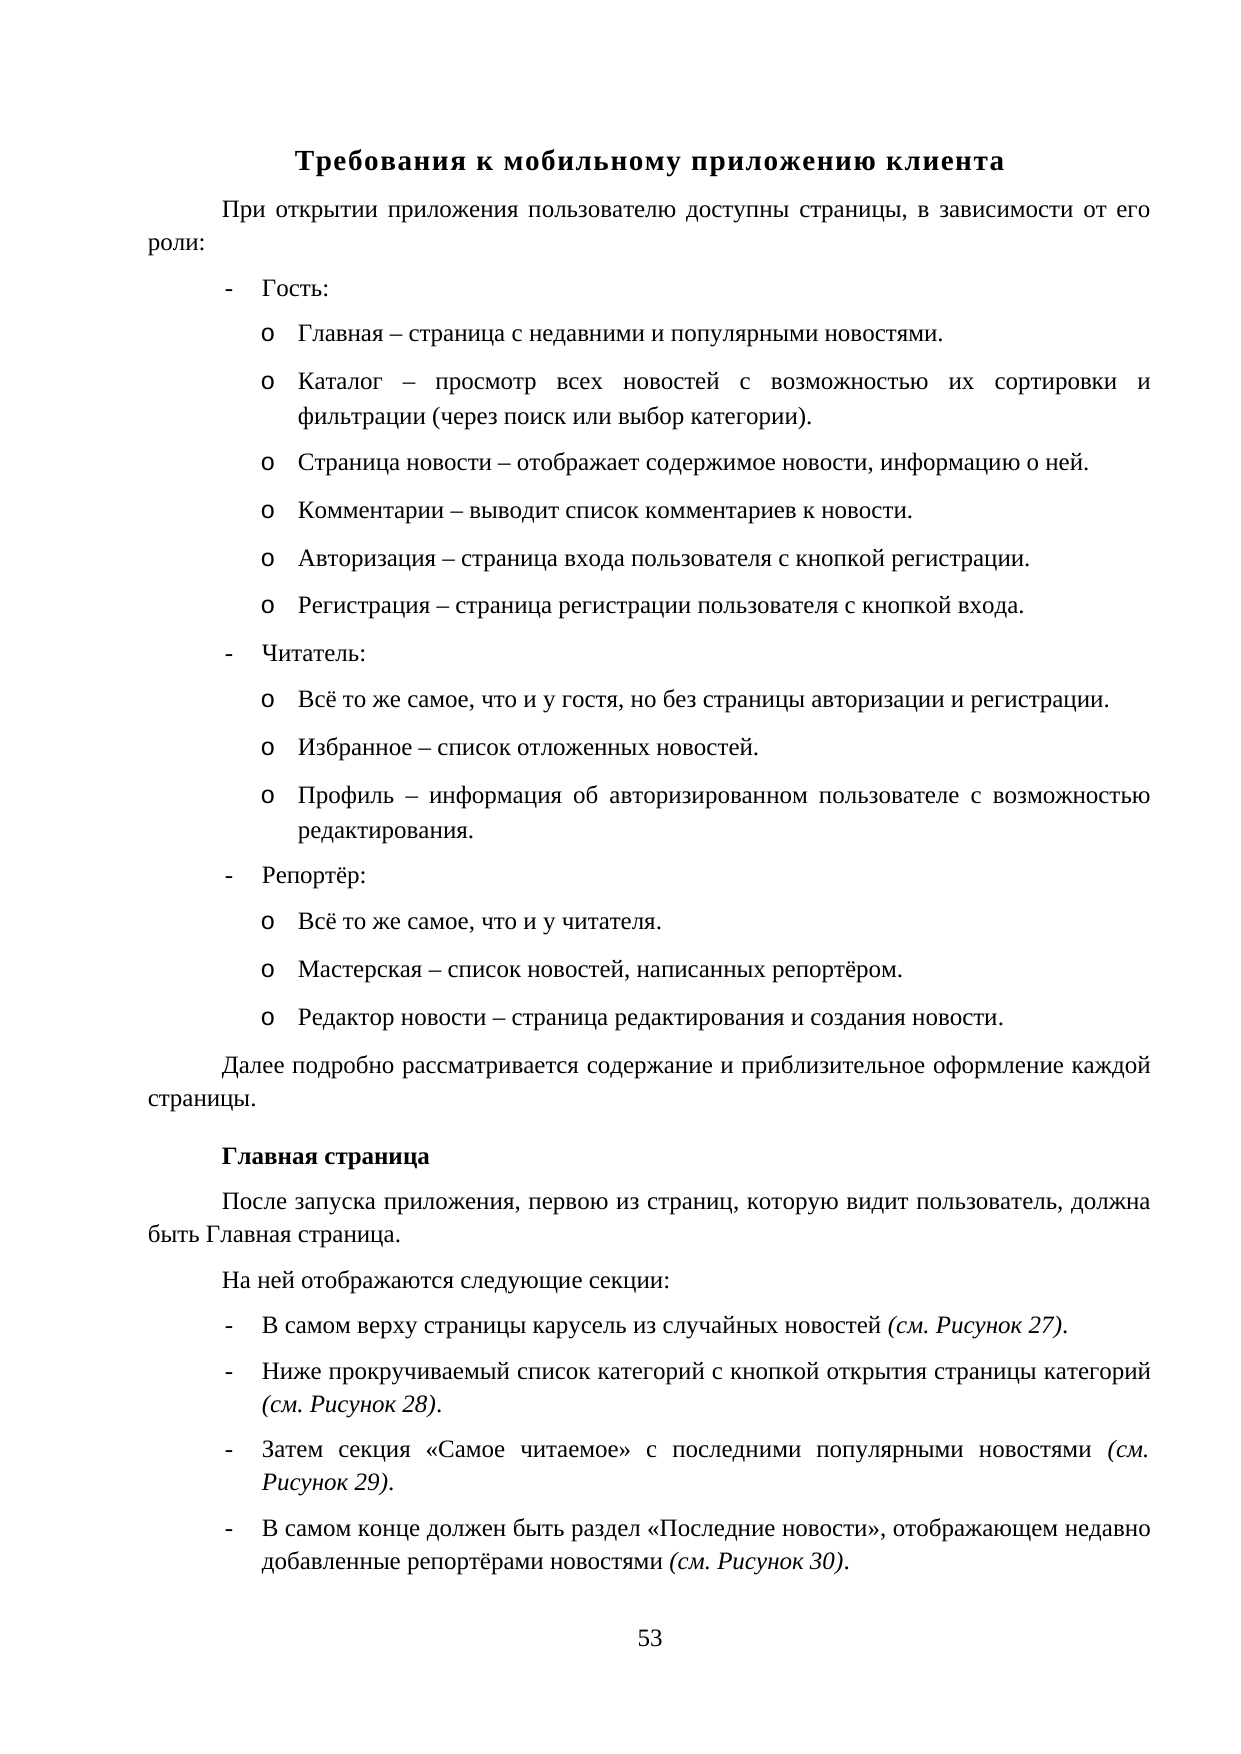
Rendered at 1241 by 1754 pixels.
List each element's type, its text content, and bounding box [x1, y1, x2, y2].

list Ниже прокручиваемый список категорий с кнопкой открытия страницы категорий (см. Рисунок 28). [224, 1356, 1152, 1418]
list Комментарии – выводит список комментариев к новости. [260, 495, 1152, 526]
list Репортёр: [224, 860, 1152, 889]
list В самом верху страницы карусель из случайных новостей (см. Рисунок 27). [224, 1310, 1152, 1339]
list Избранное – список отложенных новостей. [260, 732, 1152, 763]
text На ней отображаются следующие секции: [148, 1265, 1152, 1293]
list Регистрация – страница регистрации пользователя с кнопкой входа. [260, 591, 1152, 621]
list Главная – страница с недавними и популярными новостями. [260, 318, 1152, 349]
list Каталог – просмотр всех новостей с возможностью их сортировки и фильтрации (через поиск или выбор категории). [260, 366, 1152, 430]
list Редактор новости – страница редактирования и создания новости. [260, 1002, 1152, 1033]
text Далее подробно рассматривается содержание и приблизительное оформление каждой страницы. [148, 1050, 1152, 1111]
list Читатель: [224, 638, 1152, 667]
list Мастерская – список новостей, написанных репортёром. [260, 954, 1152, 985]
list Страница новости – отображает содержимое новости, информацию о ней. [260, 447, 1152, 478]
text После запуска приложения, первою из страниц, которую видит пользователь, должна быть Главная страница. [148, 1186, 1152, 1248]
text Главная страница [148, 1141, 1152, 1169]
list Затем секция «Самое читаемое» с последними популярными новостями (см. Рисунок 29). [224, 1434, 1152, 1496]
list Всё то же самое, что и у гостя, но без страницы авторизации и регистрации. [260, 684, 1152, 715]
list Профиль – информация об авторизированном пользователе с возможностью редактирования. [260, 780, 1152, 844]
list Всё то же самое, что и у читателя. [260, 906, 1152, 937]
subtitle Требования к мобильному приложению клиента [148, 143, 1152, 177]
text При открытии приложения пользователю доступны страницы, в зависимости от его роли: [148, 194, 1152, 256]
list В самом конце должен быть раздел «Последние новости», отображающем недавно добавленные репортёрами новостями (см. Рисунок 30). [224, 1513, 1152, 1575]
list Авторизация – страница входа пользователя с кнопкой регистрации. [260, 543, 1152, 573]
list Гость: [224, 273, 1152, 301]
